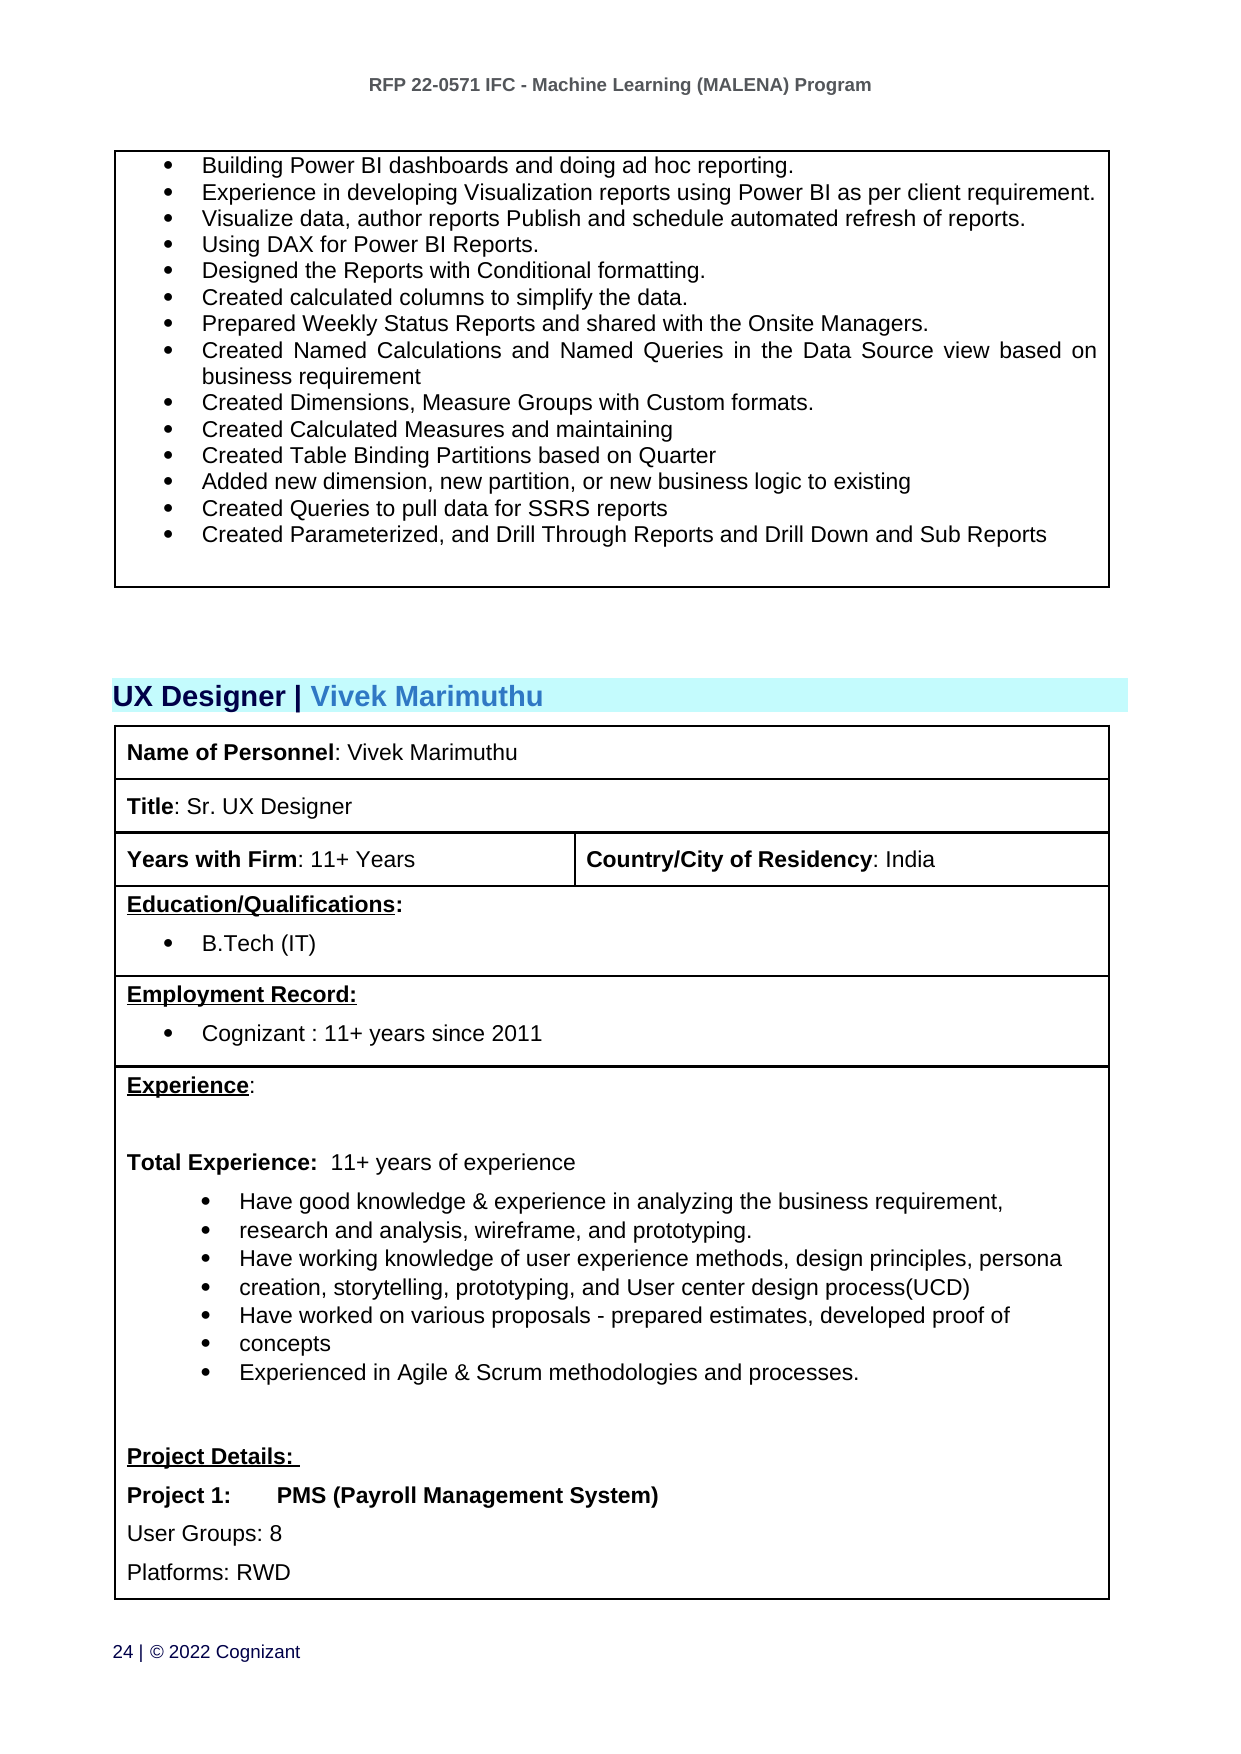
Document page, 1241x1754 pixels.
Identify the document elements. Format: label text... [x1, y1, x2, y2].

subtitle UX Designer | Vivek Marimuthu [112, 678, 1128, 712]
table_cell Title: Sr. UX Designer [116, 780, 1108, 831]
table_cell Employment Record: Cognizant : 11+ years since 2011 [116, 977, 1108, 1065]
table_cell Country/City of Residency: India [576, 834, 1108, 885]
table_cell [116, 1068, 1108, 1598]
table_cell Years with Firm: 11+ Years [116, 834, 574, 885]
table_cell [116, 152, 1108, 586]
table_header Name of Personnel: Vivek Marimuthu [116, 727, 1108, 778]
table_cell Education/Qualifications: B.Tech (IT) [116, 887, 1108, 975]
